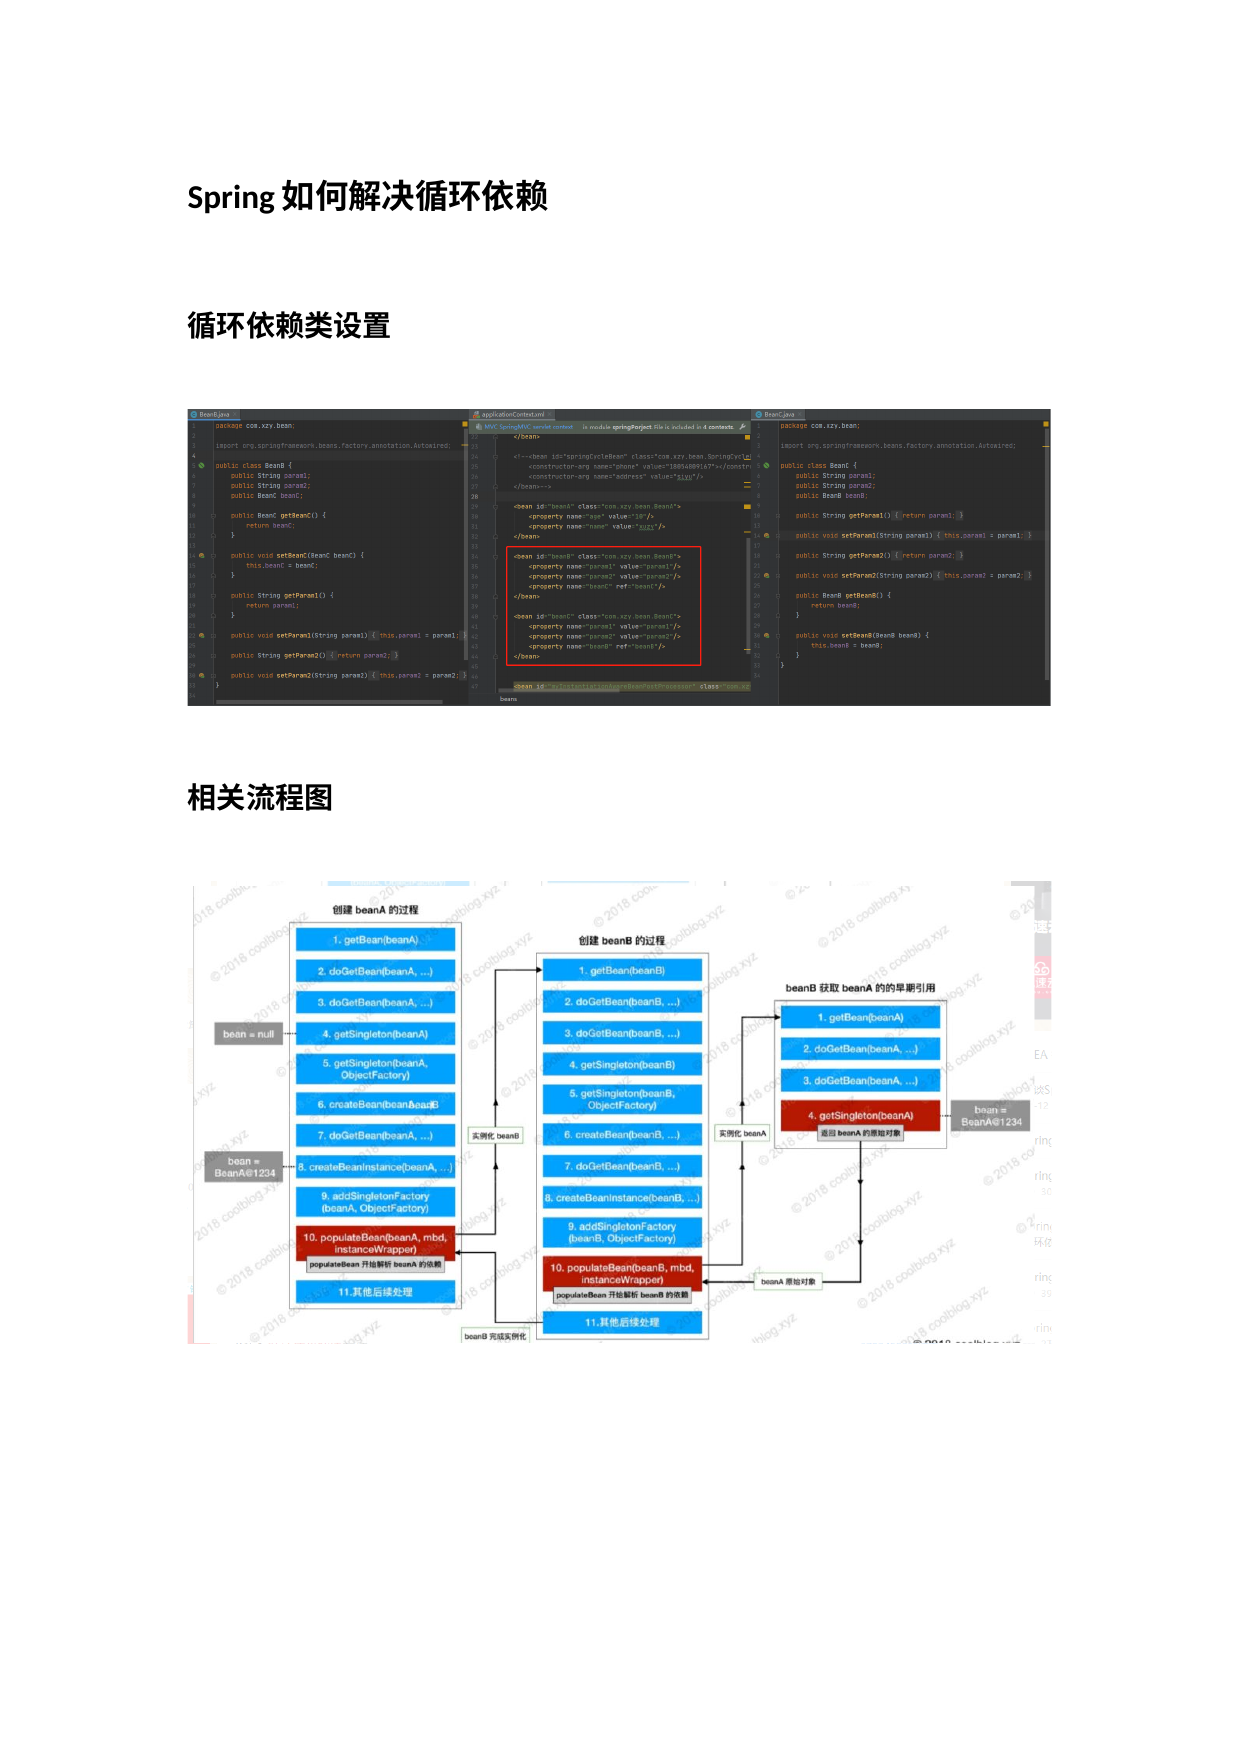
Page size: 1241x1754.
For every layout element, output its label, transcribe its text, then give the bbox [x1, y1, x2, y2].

subtitle 循环依赖类设置 [187, 291, 1053, 356]
picture [187, 409, 1051, 706]
subtitle Spring如何解决循环依赖 [187, 162, 1053, 227]
picture [187, 881, 1052, 1344]
subtitle 相关流程图 [187, 763, 1053, 828]
